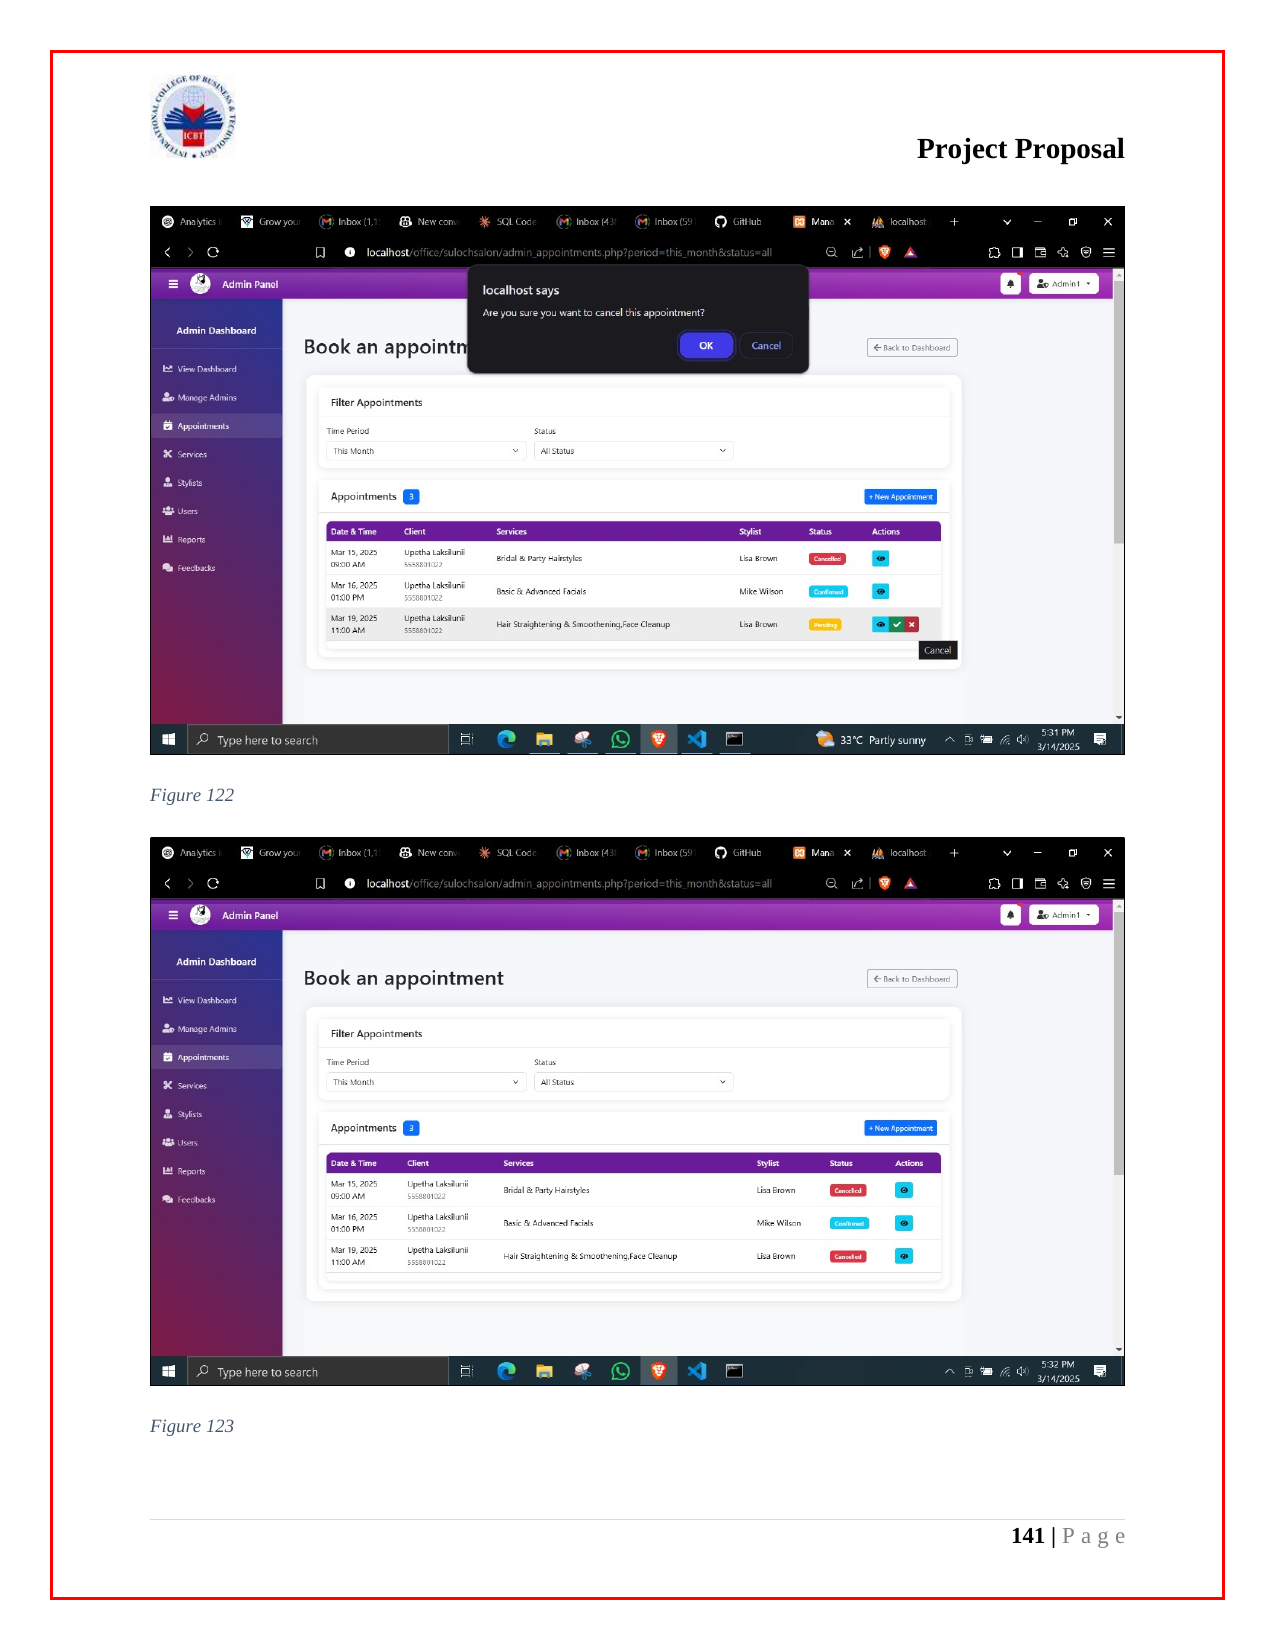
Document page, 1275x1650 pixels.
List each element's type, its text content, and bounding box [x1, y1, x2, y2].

text Figure 122 [150, 784, 1125, 806]
picture [151, 207, 1124, 754]
text Figure 123 [150, 1415, 1125, 1437]
picture [151, 839, 1124, 1385]
